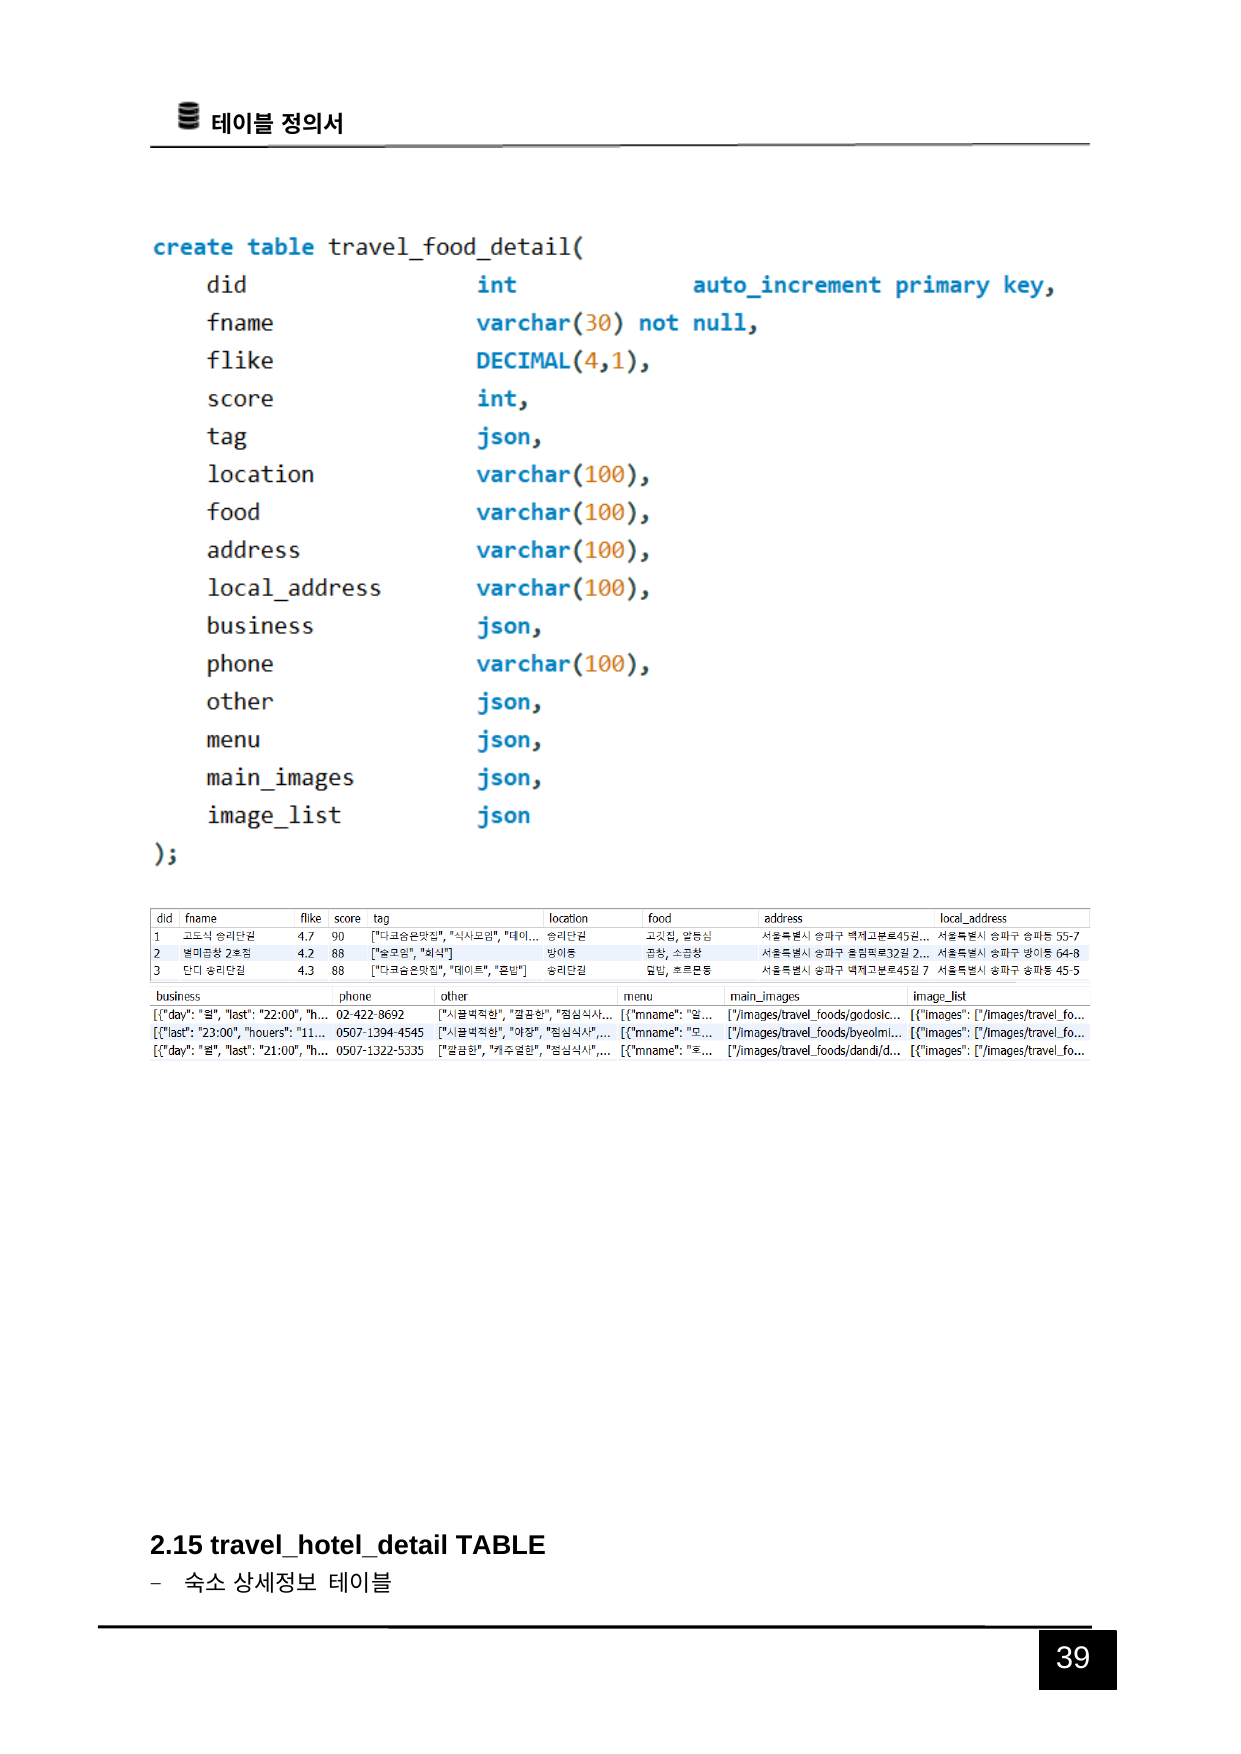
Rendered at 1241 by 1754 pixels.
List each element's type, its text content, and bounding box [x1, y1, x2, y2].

text - 숙소 상세정보 테이블 [150, 1564, 1090, 1601]
picture [172, 100, 206, 133]
picture [150, 986, 1091, 1061]
picture [150, 143, 1091, 148]
picture [150, 232, 1091, 876]
picture [150, 908, 1091, 983]
text 2.15 travel_hotel_detail TABLE [150, 1529, 1090, 1560]
